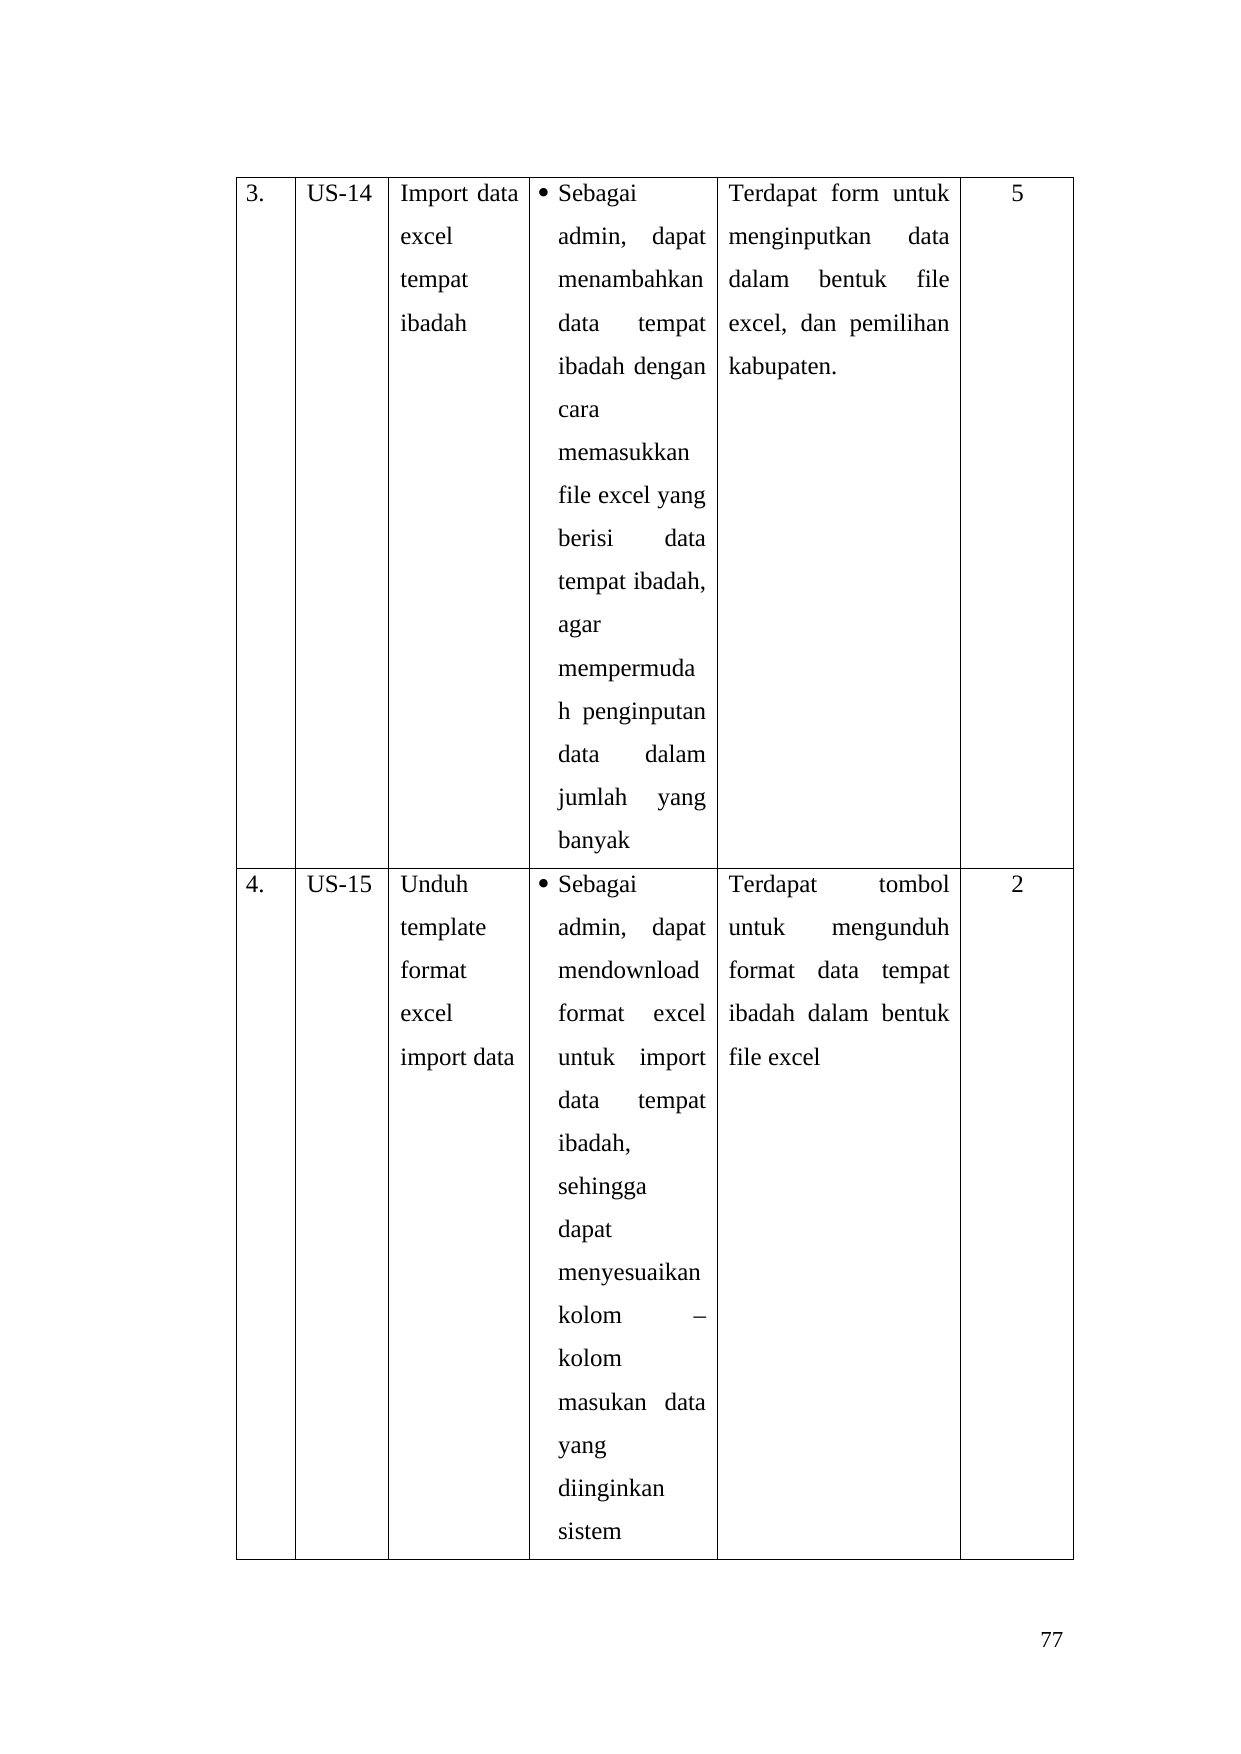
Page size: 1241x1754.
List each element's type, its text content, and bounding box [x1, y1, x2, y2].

table_cell 2 [961, 869, 1073, 1559]
table_cell US-14 [296, 178, 388, 868]
table_cell US-15 [296, 869, 388, 1559]
table_cell Terdapat form untuk menginputkan data dalam bentuk file excel, dan pemilihan kabupaten. [718, 178, 960, 868]
table_cell Unduh template format excel import data [389, 869, 529, 1559]
table_cell [237, 178, 295, 868]
table_cell Sebagai admin, dapat menambahkan data tempat ibadah dengan cara memasukkan file excel yang berisi data tempat ibadah, agar mempermudah penginputan data dalam jumlah yang banyak [530, 178, 717, 868]
table_cell 5 [961, 178, 1073, 868]
table_cell Terdapat tombol untuk mengunduh format data tempat ibadah dalam bentuk file excel [718, 869, 960, 1559]
table_cell Import data excel tempat ibadah [389, 178, 529, 868]
table_cell [237, 869, 295, 1559]
table_cell Sebagai admin, dapat mendownload format excel untuk import data tempat ibadah, sehingga dapat menyesuaikan kolom – kolom masukan data yang diinginkan sistem [530, 869, 717, 1559]
